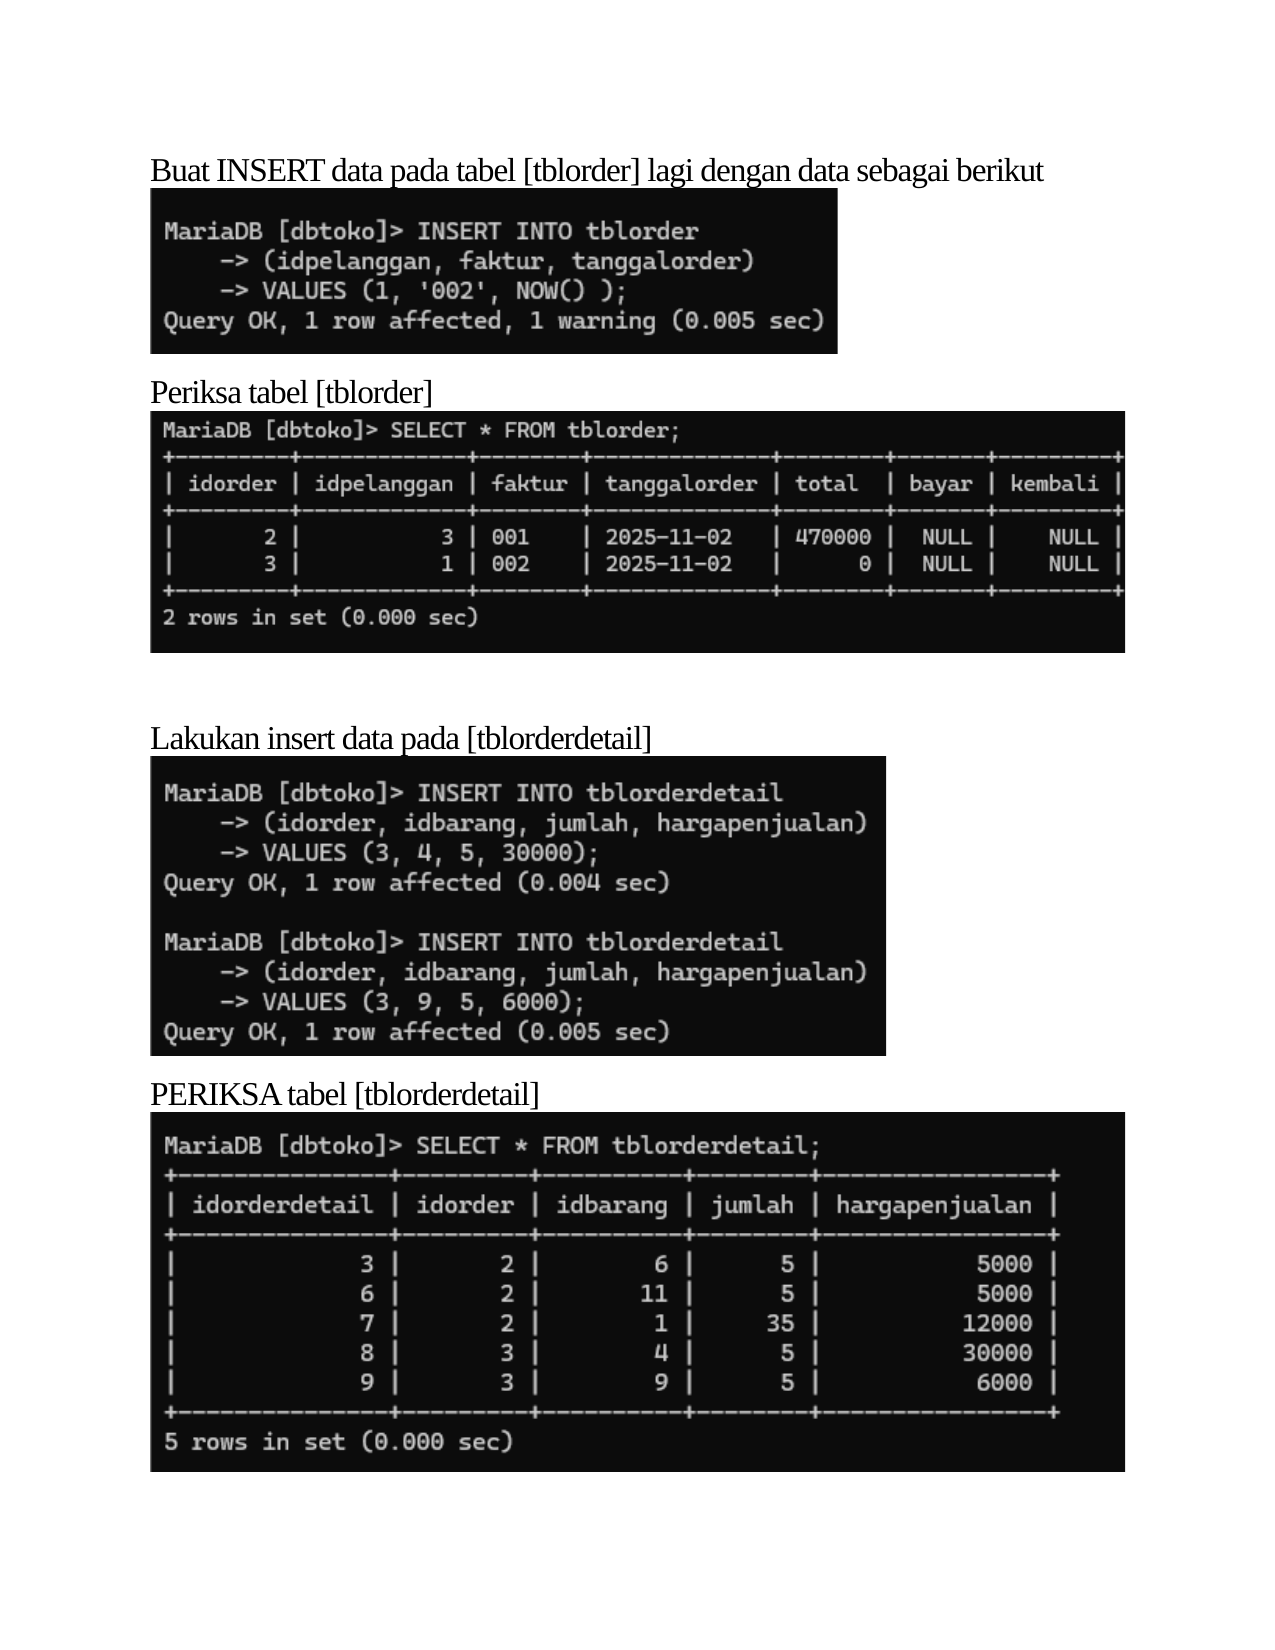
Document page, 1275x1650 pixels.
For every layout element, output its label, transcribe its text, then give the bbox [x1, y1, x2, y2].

title Buat INSERT data pada tabel [tblorder] lagi dengan data sebagai berikut [150, 150, 1125, 188]
picture [150, 1112, 1125, 1472]
picture [150, 411, 1125, 653]
title Periksa tabel [tblorder] [150, 373, 1125, 411]
picture [150, 188, 838, 354]
title PERIKSA tabel [tblorderdetail] [150, 1074, 1125, 1112]
title Lakukan insert data pada [tblorderdetail] [150, 718, 1125, 757]
picture [150, 756, 887, 1056]
